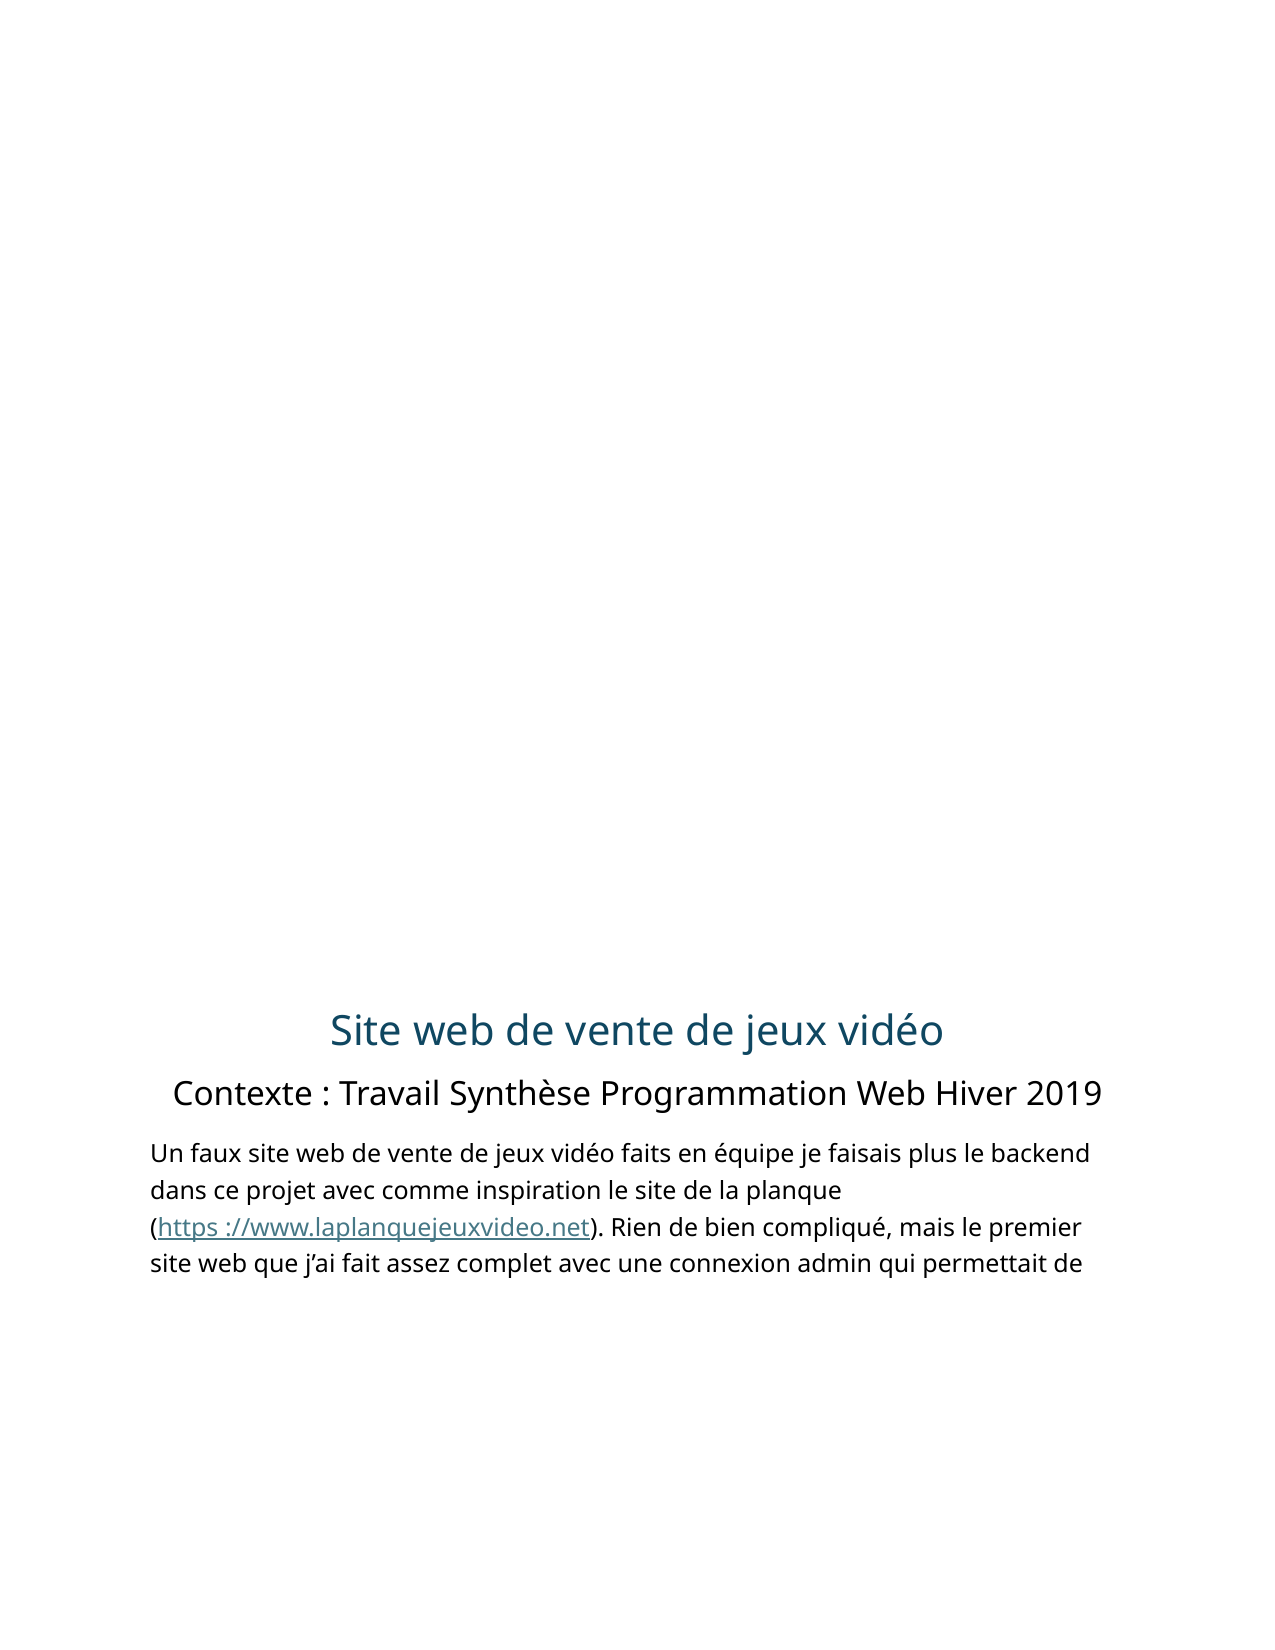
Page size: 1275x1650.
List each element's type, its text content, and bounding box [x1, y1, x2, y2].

subtitle Site web de vente de jeux vidéo [150, 1001, 1125, 1057]
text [150, 1136, 1125, 1280]
text Contexte : Travail Synthèse Programmation Web Hiver 2019 [150, 1070, 1125, 1116]
